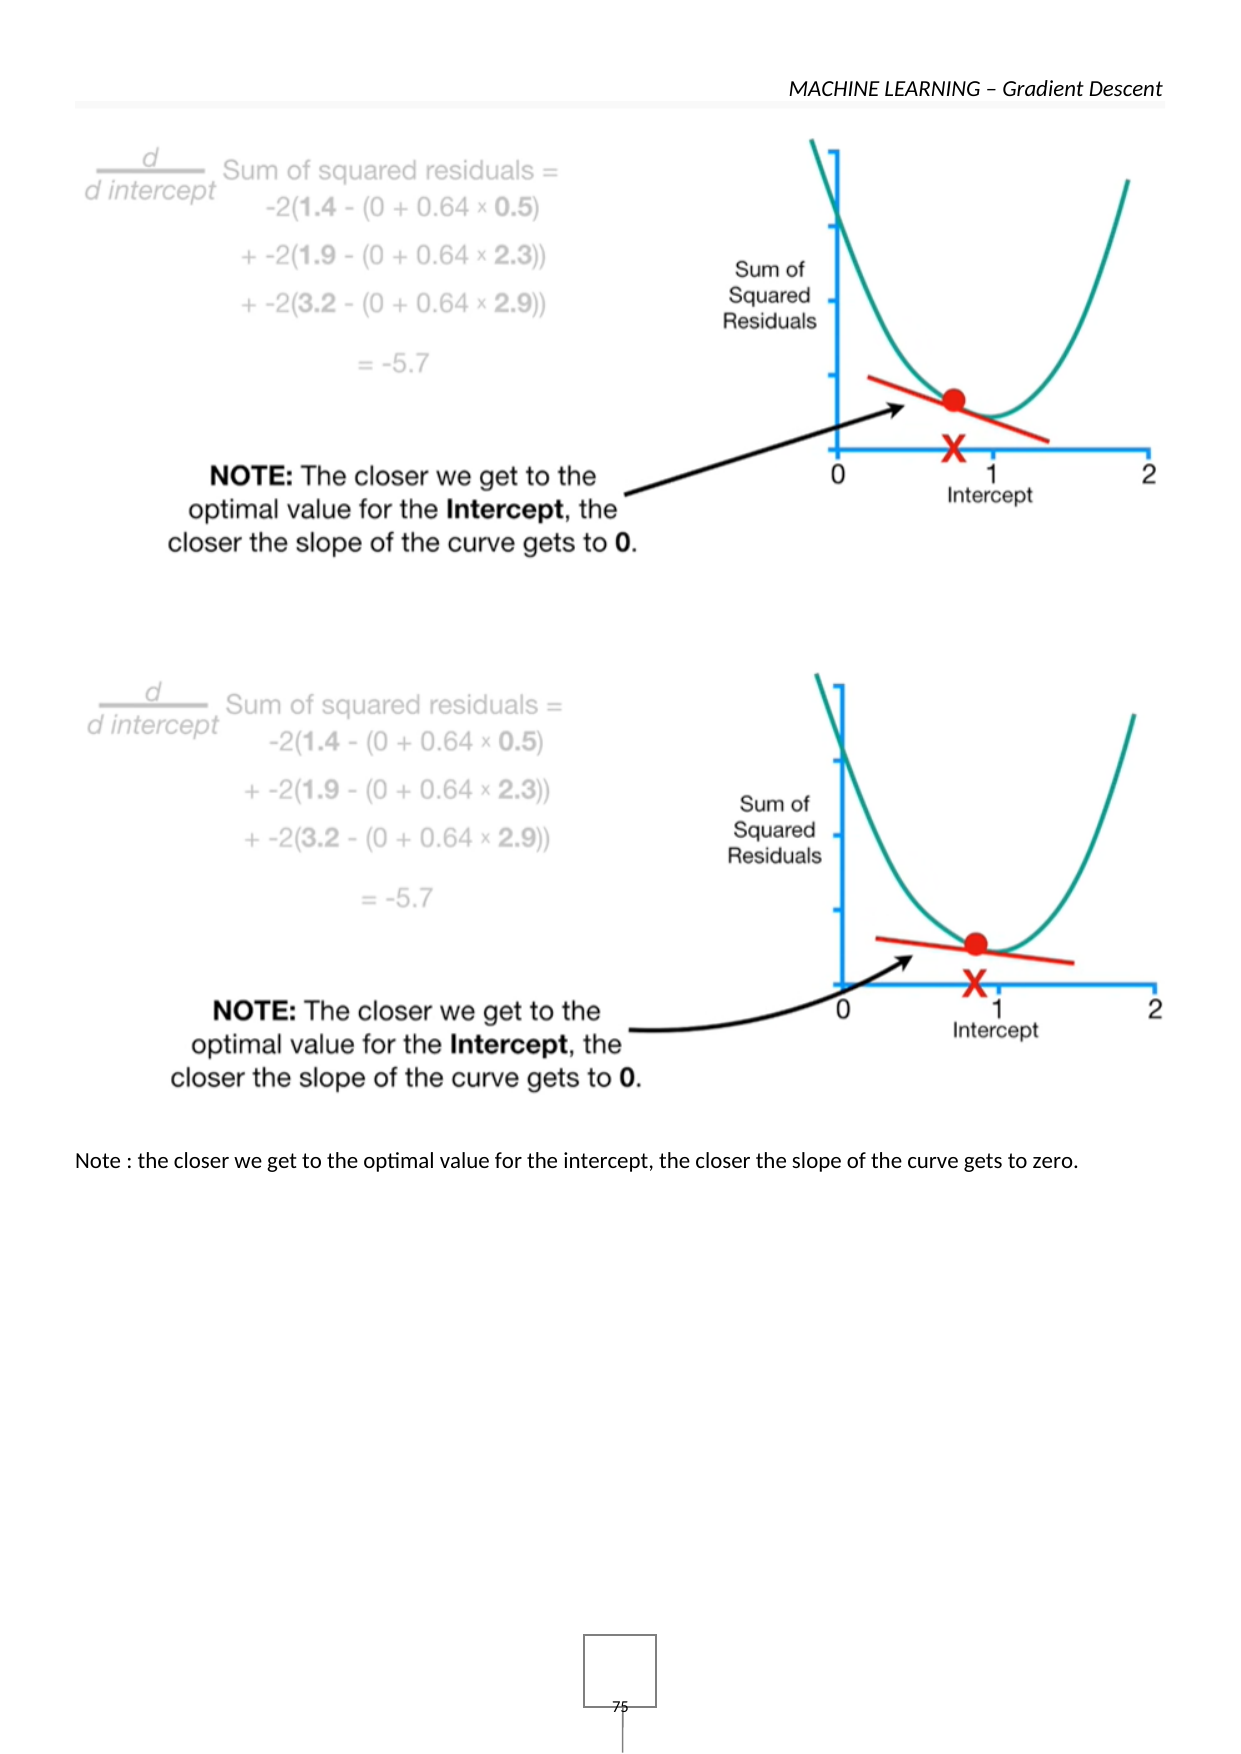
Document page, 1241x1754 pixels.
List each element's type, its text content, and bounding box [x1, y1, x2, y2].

picture [75, 644, 1166, 1146]
picture [75, 101, 1166, 617]
text Note : the closer we get to the optimal value for the intercept, the closer the slope of the curve gets to zero. [75, 1146, 1165, 1174]
